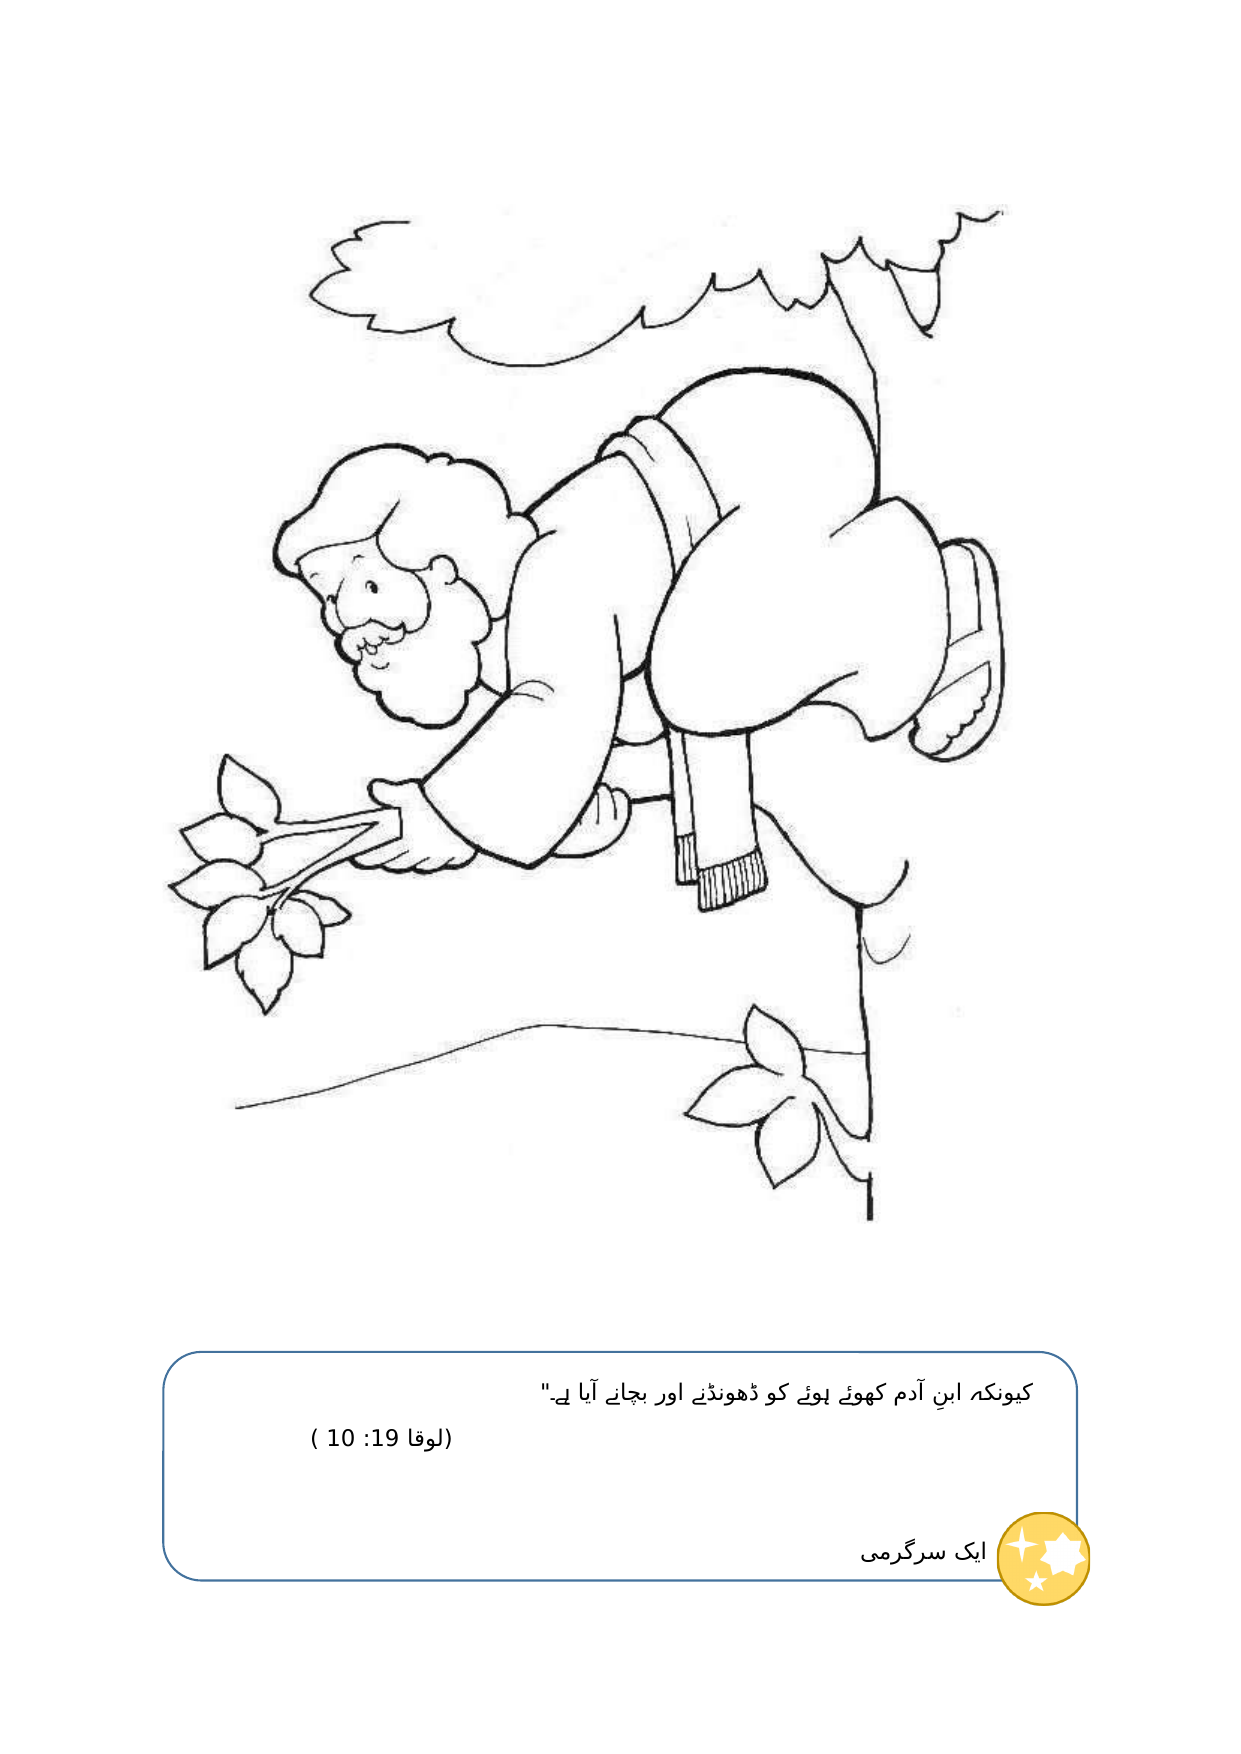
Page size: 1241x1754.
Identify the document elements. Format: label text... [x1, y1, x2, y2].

text (لوقا 19: 10 ) [150, 1425, 1090, 1451]
text کیونکہ ابنِ آدم کھوئے ہوئے کو ڈھونڈنے اور بچانے آیا ہے۔" [150, 1379, 1090, 1406]
picture [996, 1512, 1091, 1606]
text ایک سرگرمی [150, 1538, 996, 1564]
picture [162, 204, 1047, 1246]
